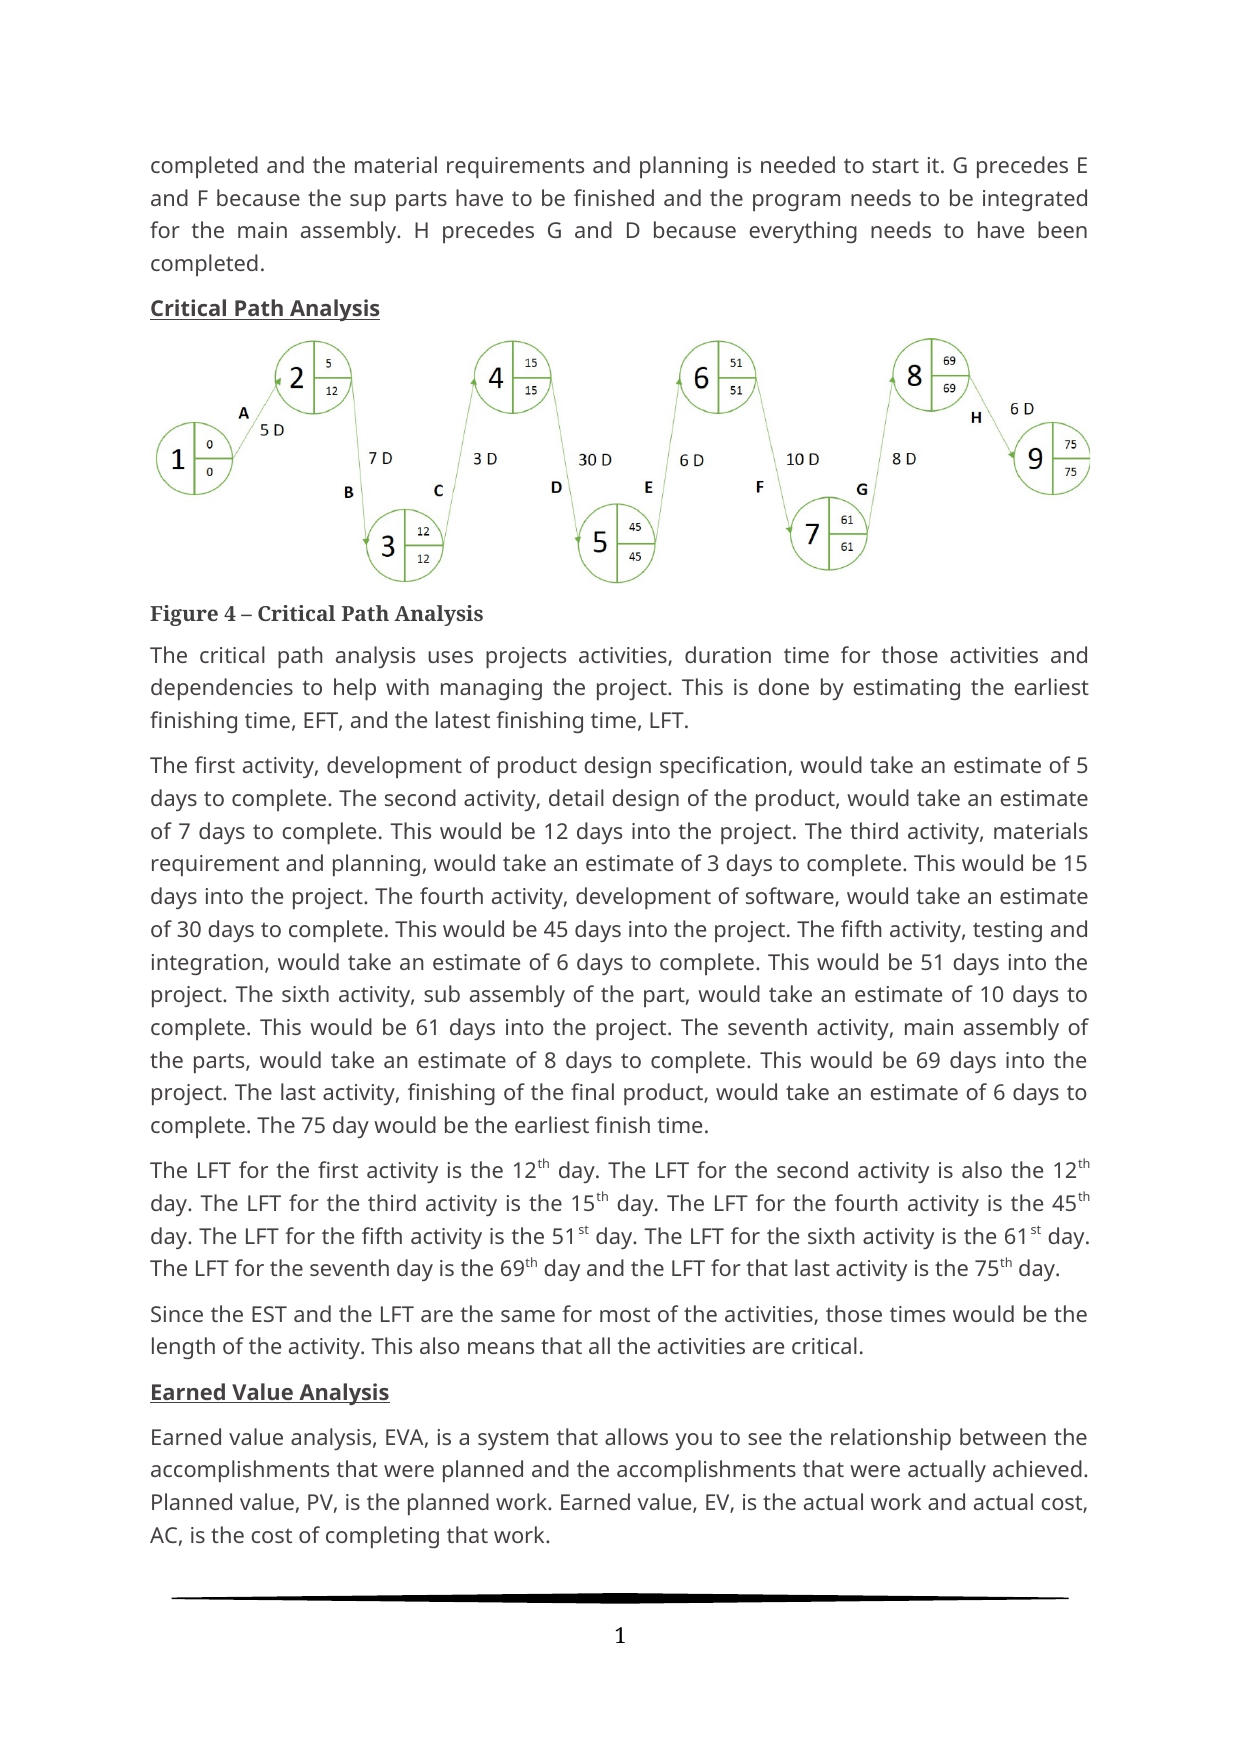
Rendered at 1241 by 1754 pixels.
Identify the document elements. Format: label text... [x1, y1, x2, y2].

text The LFT for the first activity is the 12th day. The LFT for the second activity is also the 12th day. The LFT for the third activity is the 15th day. The LFT for the fourth activity is the 45th day. The LFT for the fifth activity is the 51st day. The LFT for the sixth activity is the 61st day. The LFT for the seventh day is the 69th day and the LFT for that last activity is the 75th day. [150, 1155, 1090, 1283]
text Earned value analysis, EVA, is a system that allows you to see the relationship between the accomplishments that were planned and the accomplishments that were actually achieved. Planned value, PV, is the planned work. Earned value, EV, is the actual work and actual cost, AC, is the cost of completing that work. [150, 1422, 1090, 1550]
text Earned Value Analysis [150, 1377, 1090, 1406]
text The critical path analysis uses projects activities, duration time for those activities and dependencies to help with managing the project. This is done by estimating the earliest finishing time, EFT, and the latest finishing time, LFT. [150, 640, 1090, 735]
text The first activity, development of product design specification, would take an estimate of 5 days to complete. The second activity, detail design of the product, would take an estimate of 7 days to complete. This would be 12 days into the project. The third activity, materials requirement and planning, would take an estimate of 3 days to complete. This would be 15 days into the project. The fourth activity, development of software, would take an estimate of 30 days to complete. This would be 45 days into the project. The fifth activity, testing and integration, would take an estimate of 6 days to complete. This would be 51 days into the project. The sixth activity, sub assembly of the part, would take an estimate of 10 days to complete. This would be 61 days into the project. The seventh activity, main assembly of the parts, would take an estimate of 8 days to complete. This would be 69 days into the project. The last activity, finishing of the final product, would take an estimate of 6 days to complete. The 75 day would be the earliest finish time. [150, 750, 1090, 1140]
text Since the EST and the LFT are the same for most of the activities, those times would be the length of the activity. This also means that all the activities are critical. [150, 1299, 1090, 1361]
picture [150, 338, 1091, 584]
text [150, 150, 1090, 278]
text Figure 4 – Critical Path Analysis [150, 599, 1090, 627]
text Critical Path Analysis [150, 293, 1090, 323]
